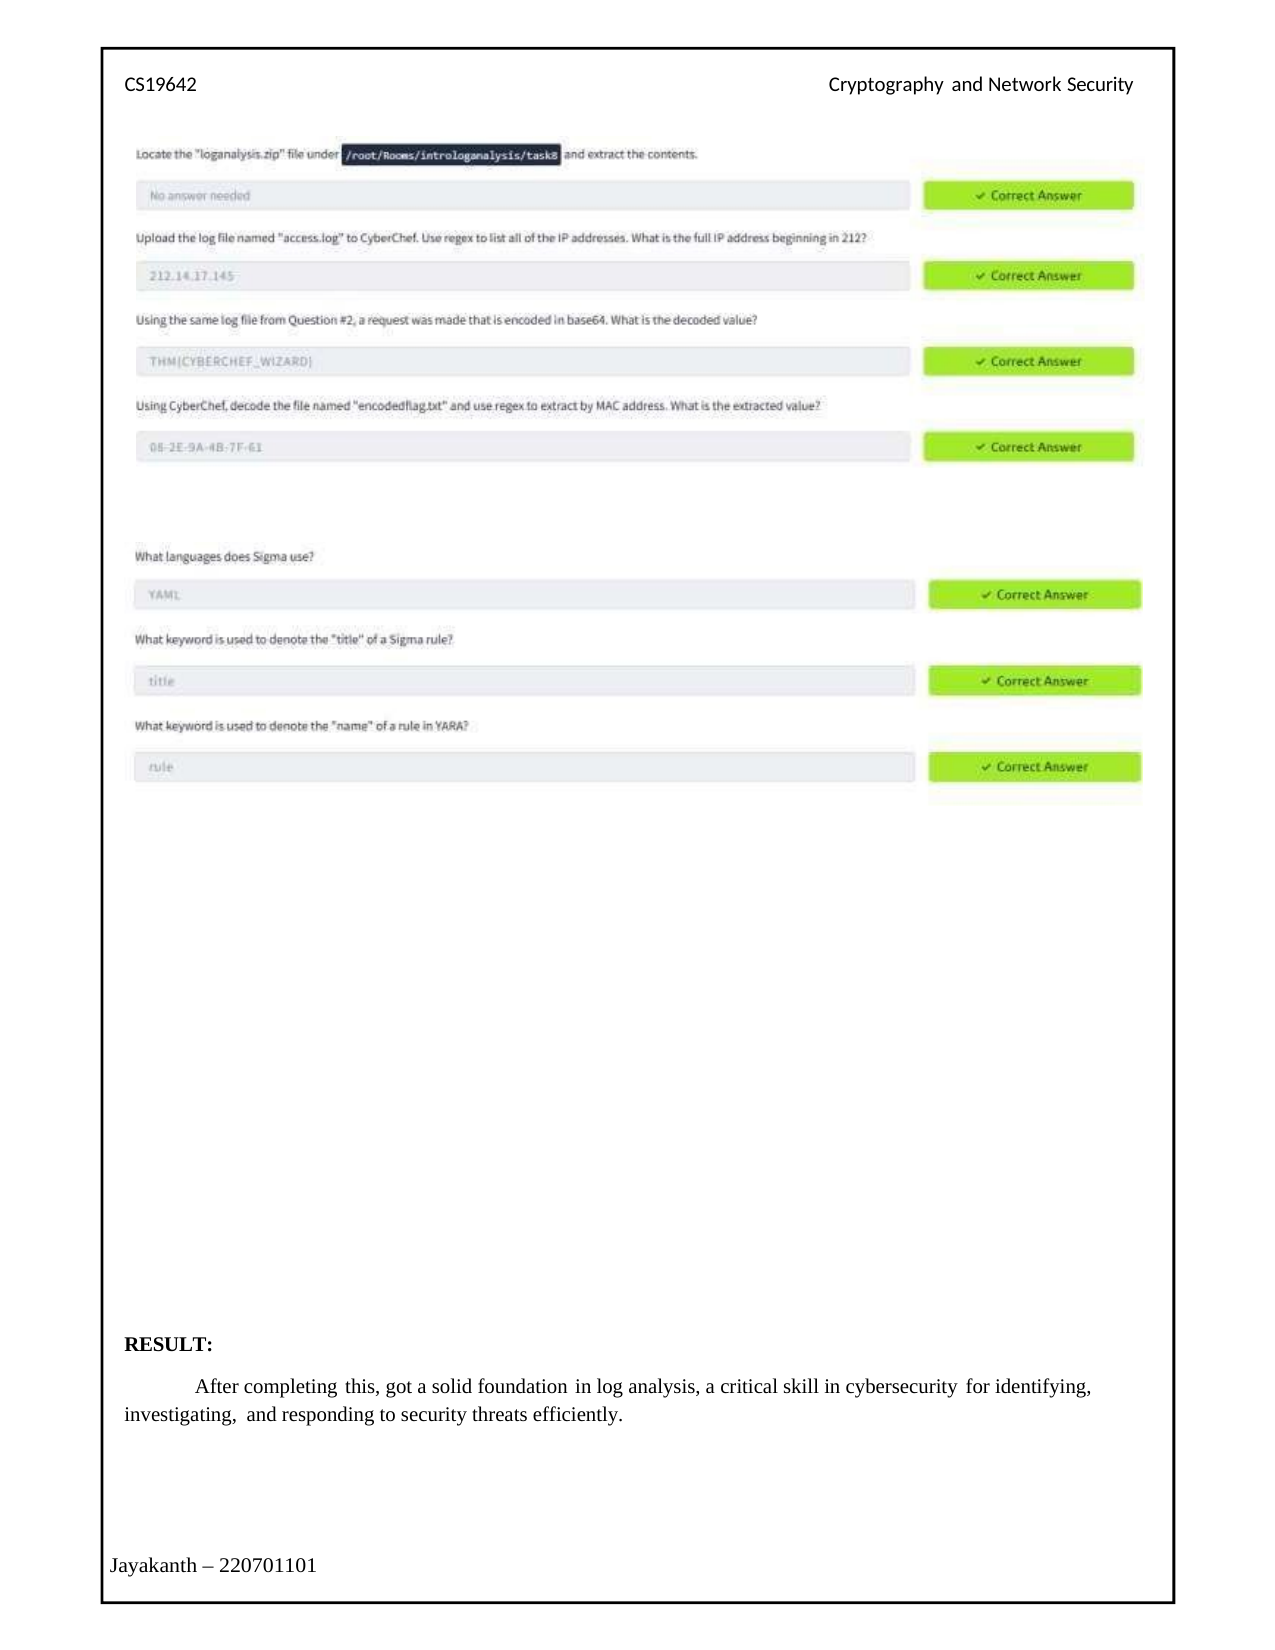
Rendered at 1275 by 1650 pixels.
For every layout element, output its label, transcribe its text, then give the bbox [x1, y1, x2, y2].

picture [124, 542, 1143, 806]
text RESULT: [124, 1332, 1162, 1356]
text After completing this, got a solid foundation in log analysis, a critical skill in cybersecurity for identifying, investigating, and responding to security threats efficiently. [124, 1374, 1162, 1426]
picture [136, 136, 1145, 468]
